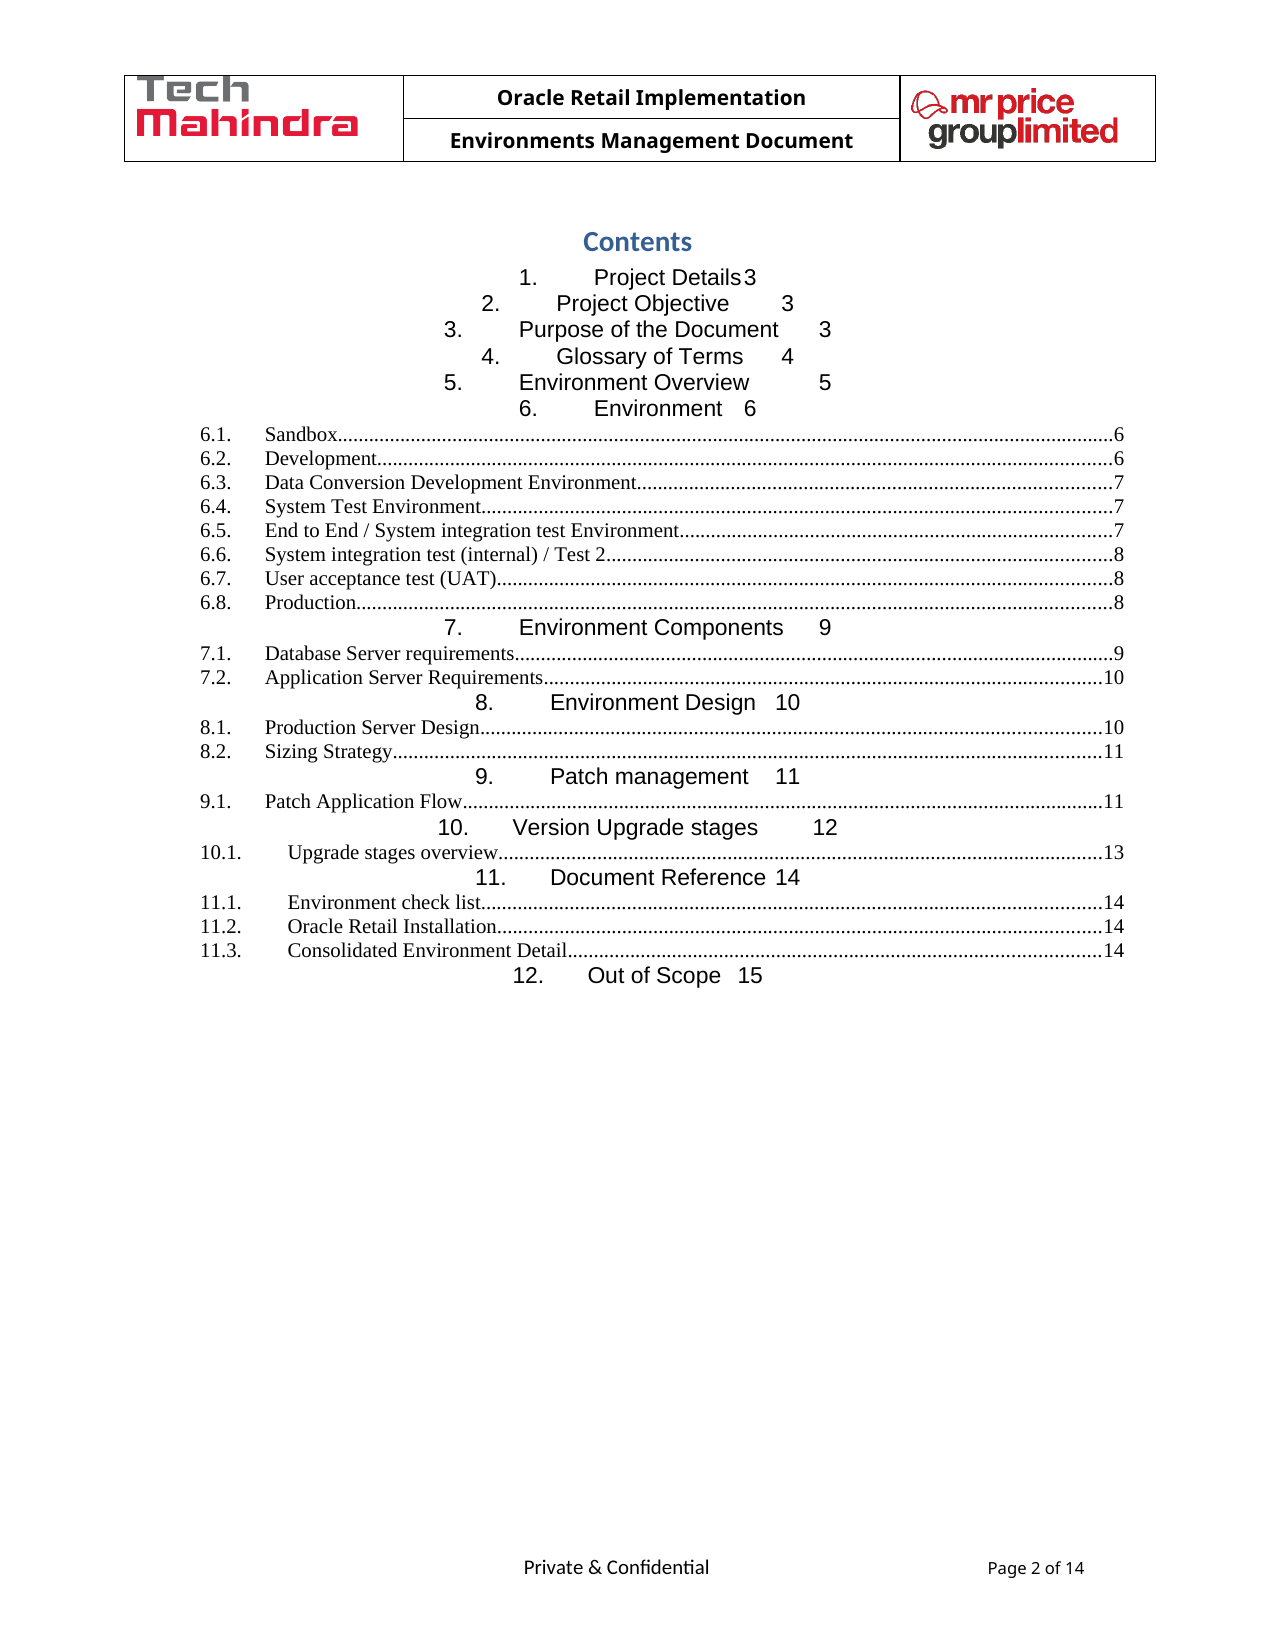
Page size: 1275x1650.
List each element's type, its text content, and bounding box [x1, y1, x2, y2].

text 9.1. Patch Application Flow 11 [200, 789, 1125, 813]
text 3. Purpose of the Document 3 [150, 316, 1125, 343]
text 6.2. Development 6 [200, 446, 1125, 470]
text 5. Environment Overview 5 [150, 369, 1125, 395]
text 9. Patch management 11 [150, 763, 1125, 789]
text 11. Document Reference 14 [150, 864, 1125, 890]
text 4. Glossary of Terms 4 [150, 343, 1125, 369]
text 7. Environment Components 9 [150, 614, 1125, 641]
text 1. Project Details 3 [150, 263, 1125, 290]
text 7.2. Application Server Requirements 10 [200, 664, 1125, 689]
text 6.6. System integration test (internal) / Test 2 8 [200, 542, 1125, 566]
text 6. Environment 6 [150, 395, 1125, 422]
text 8. Environment Design 10 [150, 689, 1125, 715]
text 6.8. Production 8 [200, 590, 1125, 614]
text 11.1. Environment check list 14 [200, 890, 1125, 914]
text 11.2. Oracle Retail Installation 14 [200, 914, 1125, 938]
text 10. Version Upgrade stages 12 [150, 813, 1125, 840]
subtitle Contents [150, 223, 1125, 258]
text 6.1. Sandbox 6 [200, 422, 1125, 446]
text 6.4. System Test Environment 7 [200, 494, 1125, 518]
text 6.5. End to End / System integration test Environment 7 [200, 518, 1125, 542]
text 2. Project Objective 3 [150, 290, 1125, 316]
text 10.1. Upgrade stages overview 13 [200, 840, 1125, 864]
text 7.1. Database Server requirements 9 [200, 641, 1125, 664]
picture [911, 88, 1118, 149]
text 11.3. Consolidated Environment Detail 14 [200, 938, 1125, 962]
text 12. Out of Scope 15 [150, 962, 1125, 989]
text 8.1. Production Server Design 10 [200, 715, 1125, 739]
text 6.7. User acceptance test (UAT) 8 [200, 566, 1125, 590]
picture [137, 76, 358, 136]
text 6.3. Data Conversion Development Environment 7 [200, 470, 1125, 494]
text 8.2. Sizing Strategy 11 [200, 739, 1125, 763]
